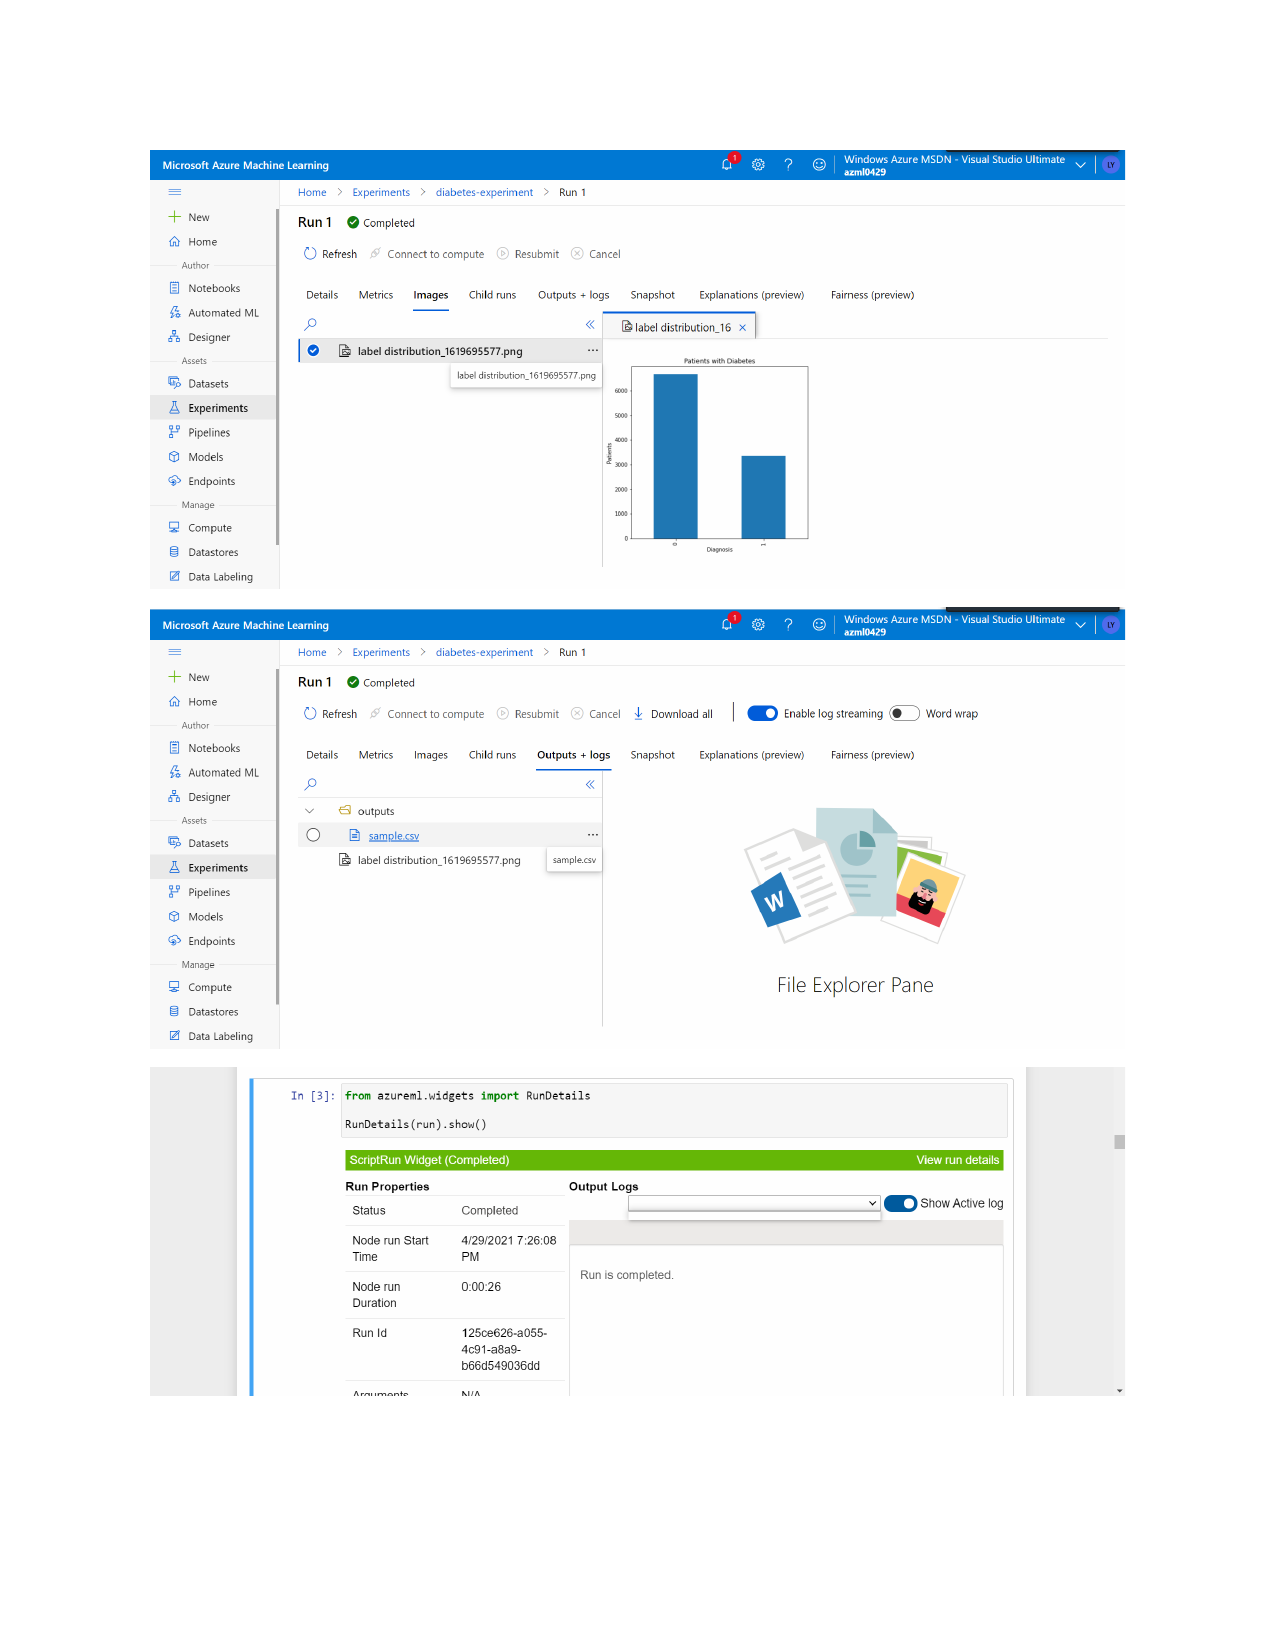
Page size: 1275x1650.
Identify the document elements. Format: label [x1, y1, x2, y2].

picture [150, 607, 1125, 1049]
picture [150, 150, 1125, 589]
picture [150, 1067, 1125, 1396]
